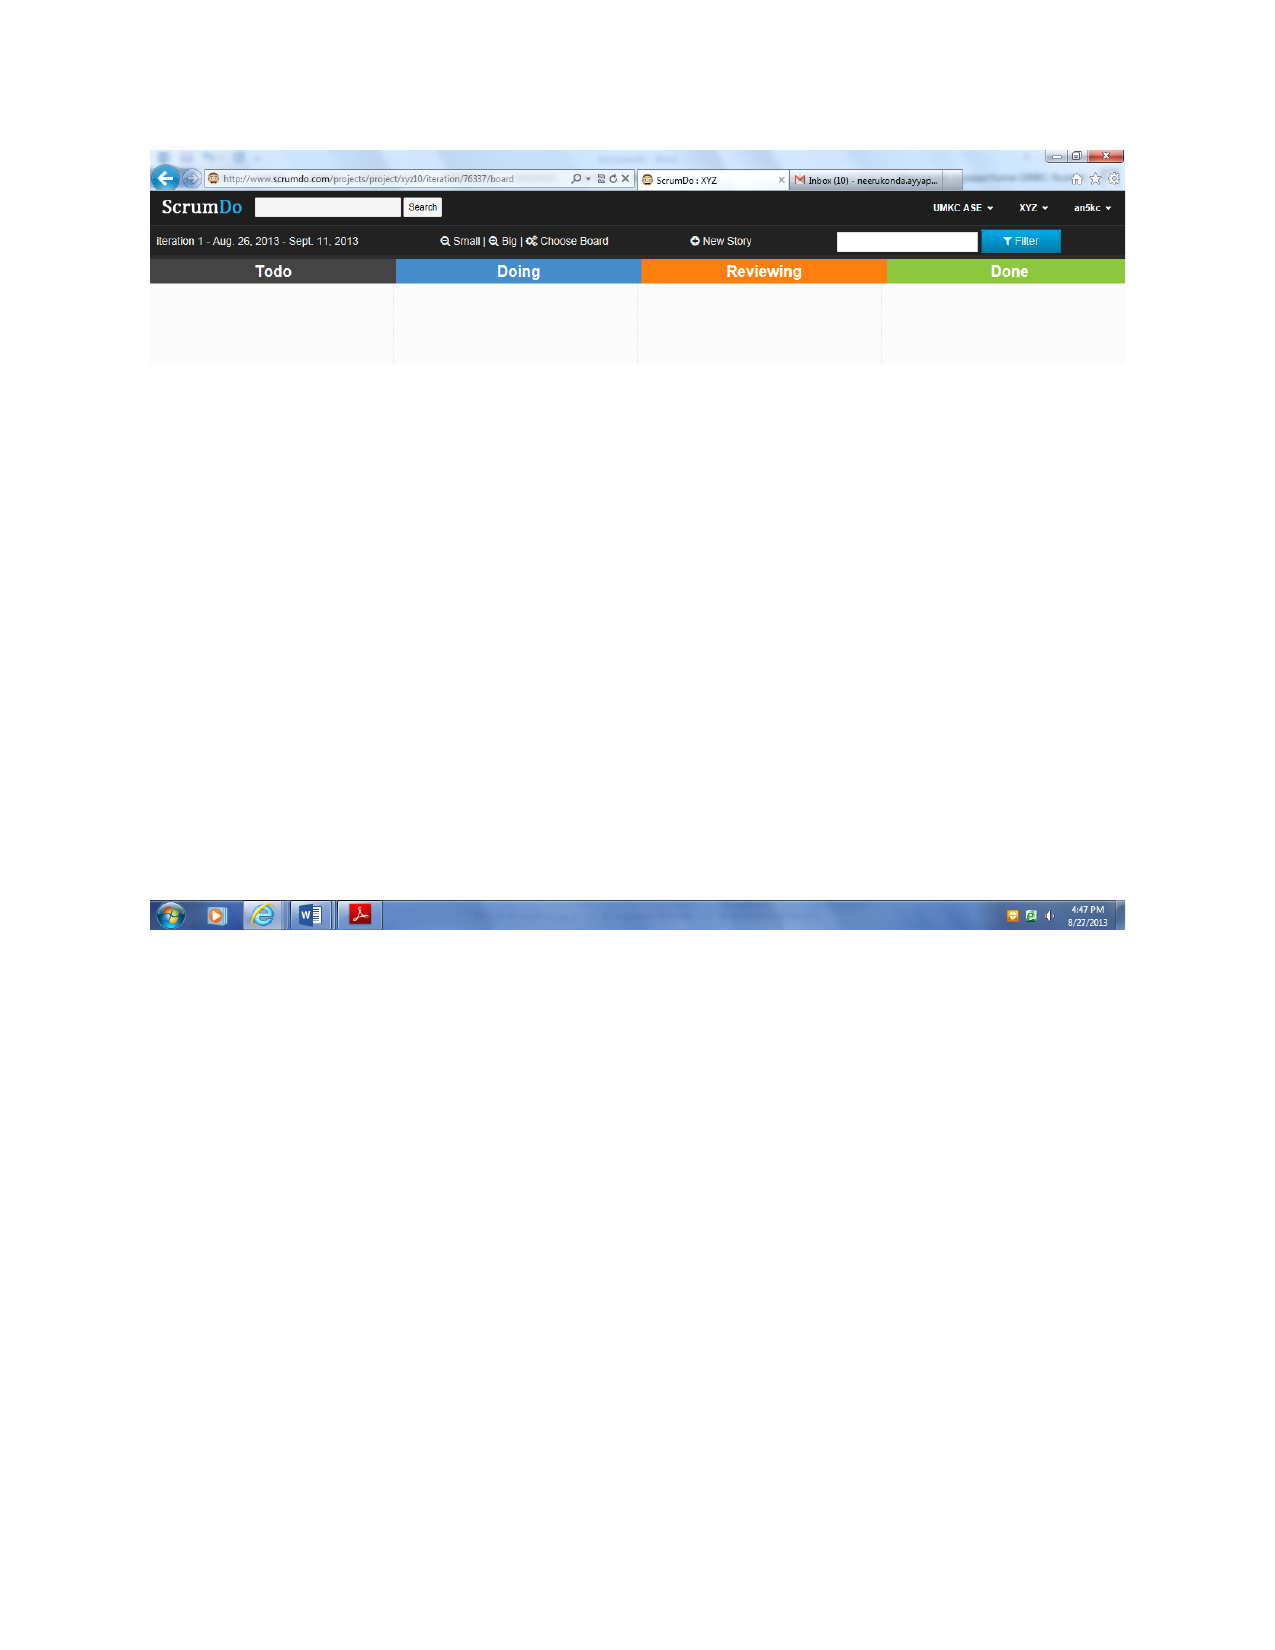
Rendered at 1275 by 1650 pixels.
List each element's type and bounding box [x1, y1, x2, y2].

picture [150, 150, 1125, 930]
